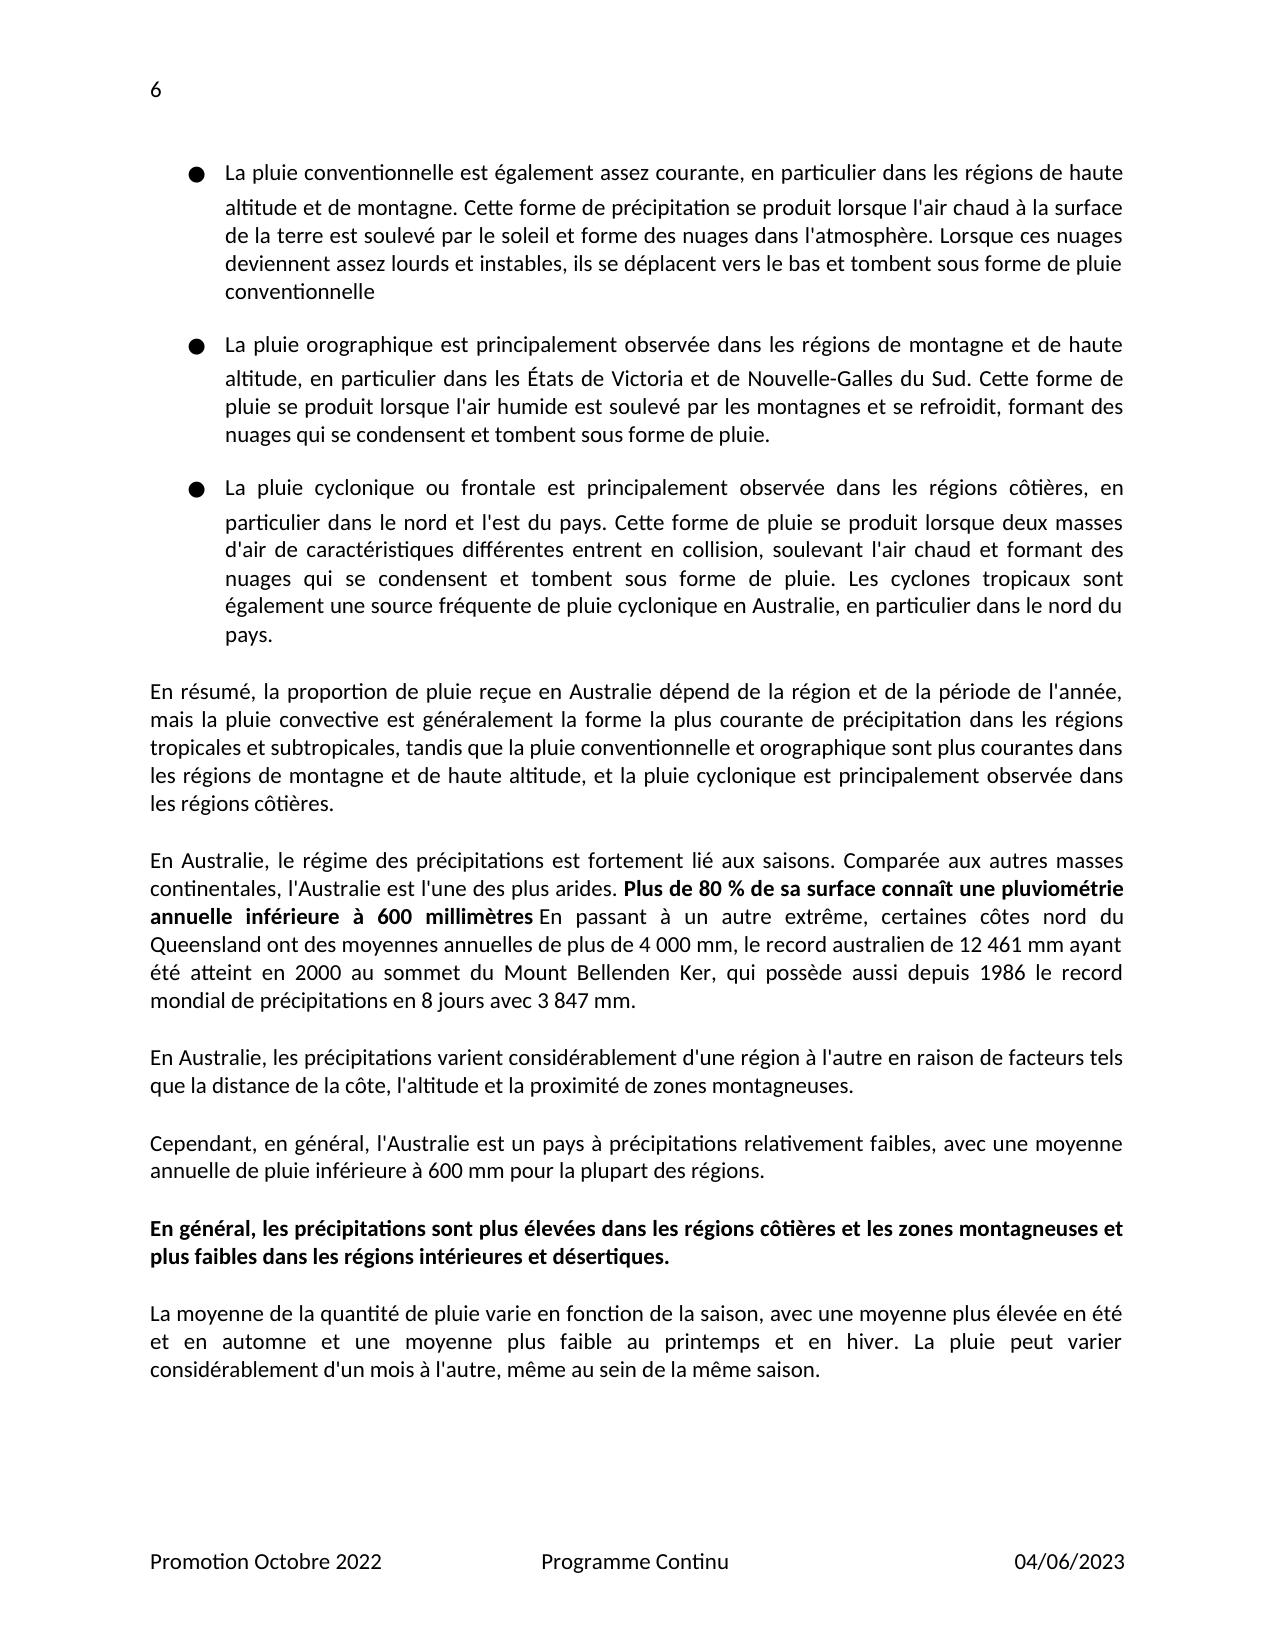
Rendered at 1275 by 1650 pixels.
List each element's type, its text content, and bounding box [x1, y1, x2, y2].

text En Australie, les précipitations varient considérablement d'une région à l'autre en raison de facteurs tels que la distance de la côte, l'altitude et la proximité de zones montagneuses. [150, 1043, 1125, 1099]
list La pluie orographique est principalement observée dans les régions de montagne et de haute altitude, en particulier dans les États de Victoria et de Nouvelle-Galles du Sud. Cette forme de pluie se produit lorsque l'air humide est soulevé par les montagnes et se refroidit, formant des nuages qui se condensent et tombent sous forme de pluie. [187, 321, 1125, 448]
text En résumé, la proportion de pluie reçue en Australie dépend de la région et de la période de l'année, mais la pluie convective est généralement la forme la plus courante de précipitation dans les régions tropicales et subtropicales, tandis que la pluie conventionnelle et orographique sont plus courantes dans les régions de montagne et de haute altitude, et la pluie cyclonique est principalement observée dans les régions côtières. [150, 677, 1125, 817]
list La pluie cyclonique ou frontale est principalement observée dans les régions côtières, en particulier dans le nord et l'est du pays. Cette forme de pluie se produit lorsque deux masses d'air de caractéristiques différentes entrent en collision, soulevant l'air chaud et formant des nuages qui se condensent et tombent sous forme de pluie. Les cyclones tropicaux sont également une source fréquente de pluie cyclonique en Australie, en particulier dans le nord du pays. [187, 465, 1125, 648]
text En général, les précipitations sont plus élevées dans les régions côtières et les zones montagneuses et plus faibles dans les régions intérieures et désertiques. [150, 1214, 1125, 1270]
list La pluie conventionnelle est également assez courante, en particulier dans les régions de haute altitude et de montagne. Cette forme de précipitation se produit lorsque l'air chaud à la surface de la terre est soulevé par le soleil et forme des nuages dans l'atmosphère. Lorsque ces nuages deviennent assez lourds et instables, ils se déplacent vers le bas et tombent sous forme de pluie conventionnelle [187, 150, 1125, 305]
text La moyenne de la quantité de pluie varie en fonction de la saison, avec une moyenne plus élevée en été et en automne et une moyenne plus faible au printemps et en hiver. La pluie peut varier considérablement d'un mois à l'autre, même au sein de la même saison. [150, 1299, 1125, 1383]
text Cependant, en général, l'Australie est un pays à précipitations relativement faibles, avec une moyenne annuelle de pluie inférieure à 600 mm pour la plupart des régions. [150, 1129, 1125, 1185]
text En Australie, le régime des précipitations est fortement lié aux saisons. Comparée aux autres masses continentales, l'Australie est l'une des plus arides. Plus de 80 % de sa surface connaît une pluviométrie annuelle inférieure à 600 millimètres En passant à un autre extrême, certaines côtes nord du Queensland ont des moyennes annuelles de plus de 4 000 mm, le record australien de 12 461 mm ayant été atteint en 2000 au sommet du Mount Bellenden Ker, qui possède aussi depuis 1986 le record mondial de précipitations en 8 jours avec 3 847 mm. [150, 846, 1125, 1014]
